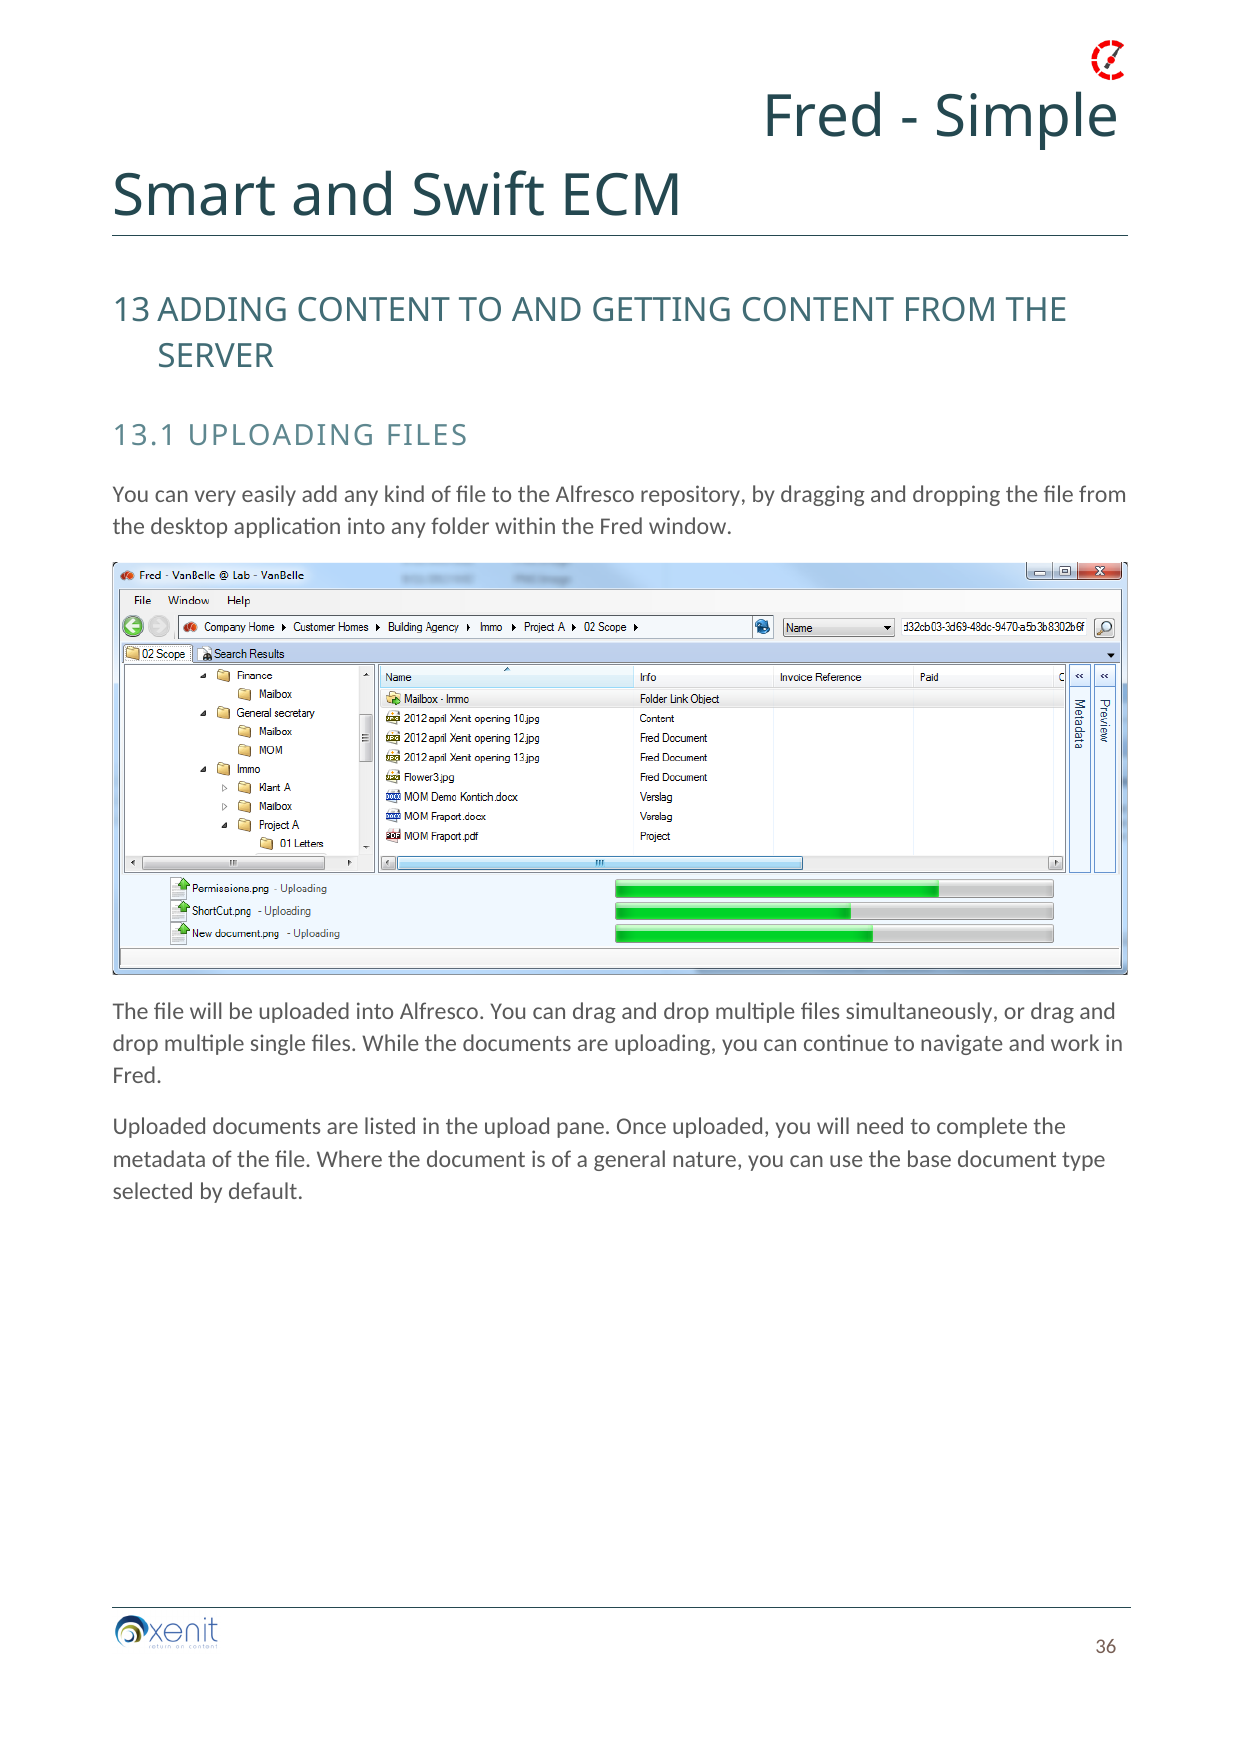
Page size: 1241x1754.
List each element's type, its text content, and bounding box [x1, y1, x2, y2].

picture [112, 562, 1128, 975]
subtitle Adding content to and getting content from the server [112, 286, 1128, 377]
text Uploaded documents are listed in the upload pane. Once uploaded, you will need to complete the metadata of the file. Where the document is of a general nature, you can use the base document type selected by default. [112, 1111, 1128, 1205]
picture [112, 1610, 222, 1654]
text The file will be uploaded into Alfresco. You can drag and drop multiple files simultaneously, or drag and drop multiple single files. While the documents are uploading, you can continue to navigate and work in Fred. [112, 996, 1128, 1090]
subtitle Uploading files [112, 414, 1128, 454]
picture [1087, 37, 1130, 83]
text You can very easily add any kind of file to the Alfresco repository, by dragging and dropping the file from the desktop application into any folder within the Fred window. [112, 479, 1128, 540]
